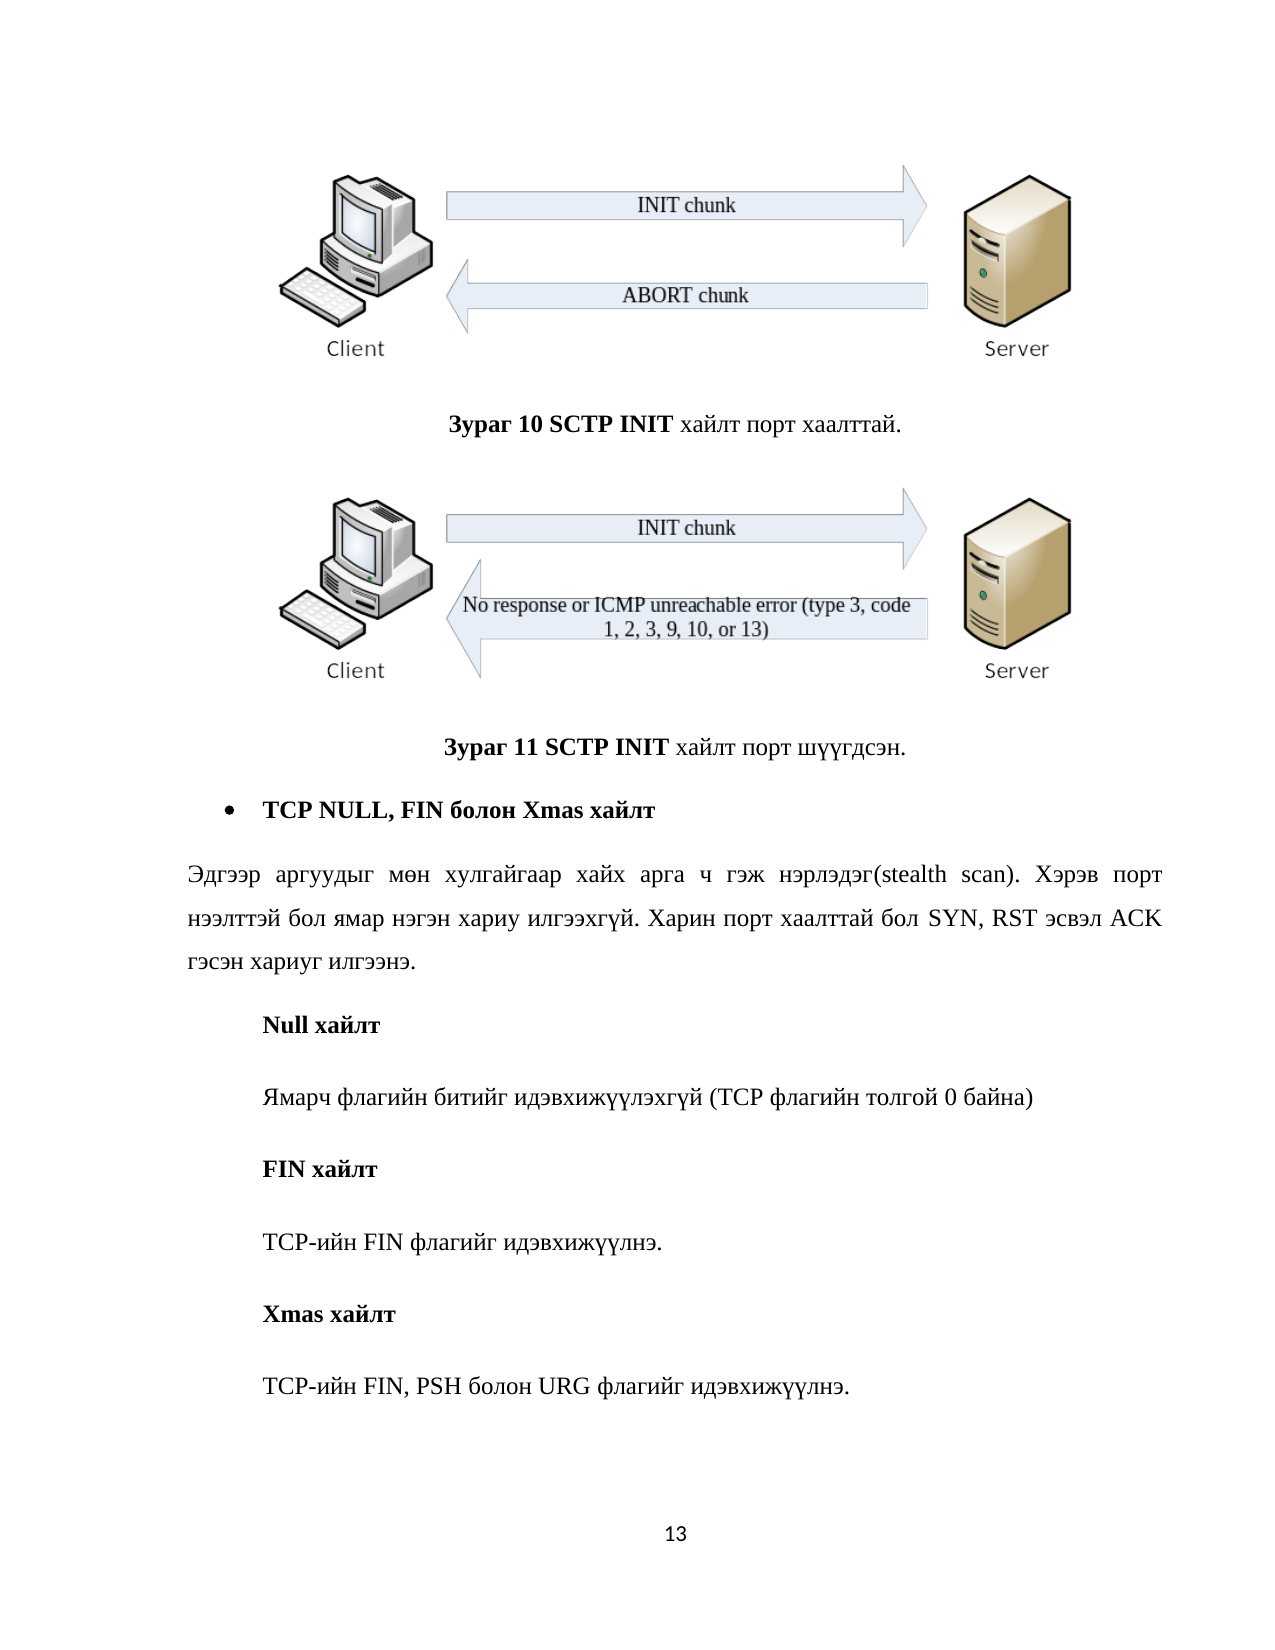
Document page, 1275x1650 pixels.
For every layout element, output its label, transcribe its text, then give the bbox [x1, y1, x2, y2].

text Зураг 10 SCTP INIT хайлт порт хаалттай. [187, 409, 1162, 438]
text FIN хайлт [262, 1154, 1162, 1183]
list TCP NULL, FIN болон Xmas хайлт [225, 796, 1162, 824]
text Зураг 11 SCTP INIT хайлт порт шүүгдсэн. [187, 732, 1162, 760]
text ТСР-ийн FIN, PSH болон URG флагийг идэвхижүүлнэ. [262, 1371, 1162, 1400]
text Null хайлт [262, 1010, 1162, 1038]
text Эдгээр аргуудыг мөн хулгайгаар хайх арга ч гэж нэрлэдэг(stealth scan). Хэрэв порт нээлттэй бол ямар нэгэн хариу илгээхгүй. Харин порт хаалттай бол SYN, RST эсвэл ACK гэсэн хариуг илгээнэ. [187, 859, 1162, 974]
text TCP-ийн FIN флагийг идэвхижүүлнэ. [262, 1227, 1162, 1255]
text Xmas хайлт [262, 1299, 1162, 1328]
text Ямарч флагийн битийг идэвхижүүлэхгүй (TCP флагийн толгой 0 байна) [262, 1082, 1162, 1111]
